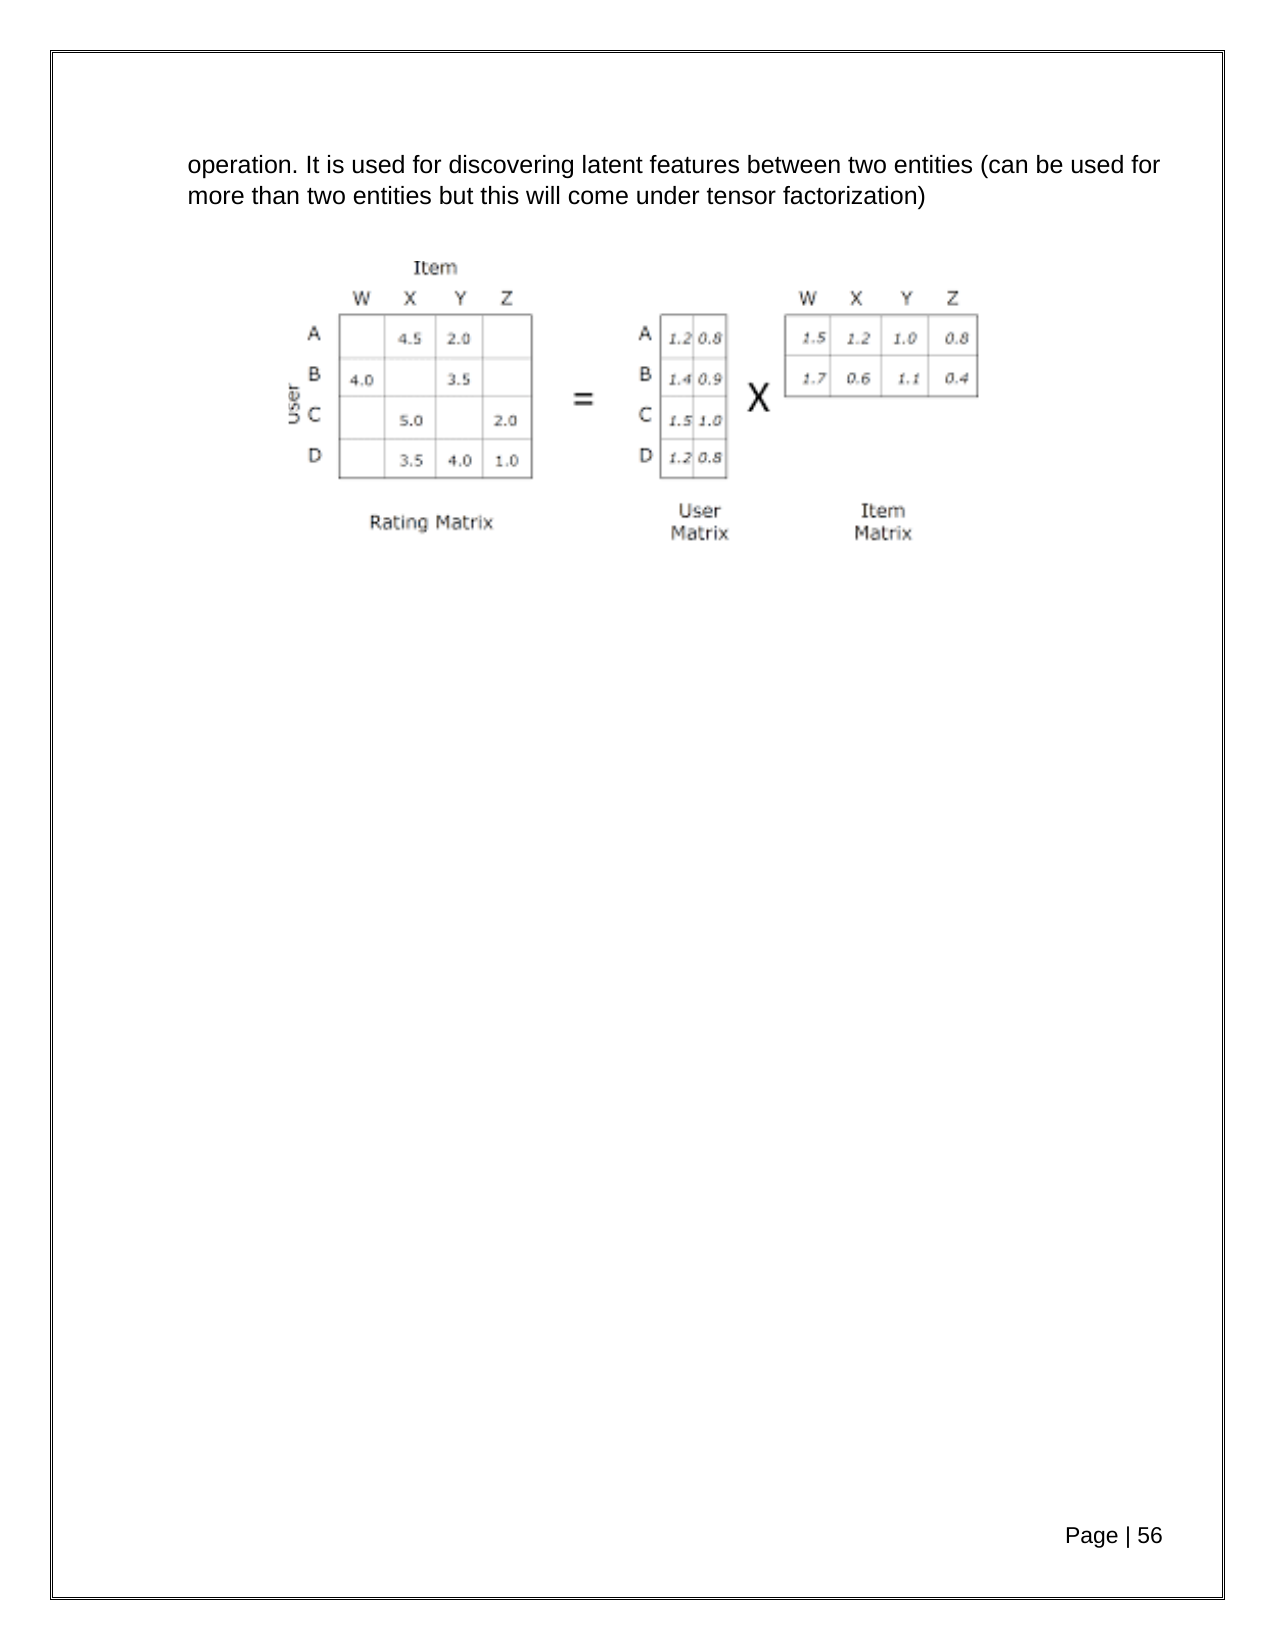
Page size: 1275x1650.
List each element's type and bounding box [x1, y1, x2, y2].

list [150, 150, 1162, 210]
picture [288, 261, 987, 561]
